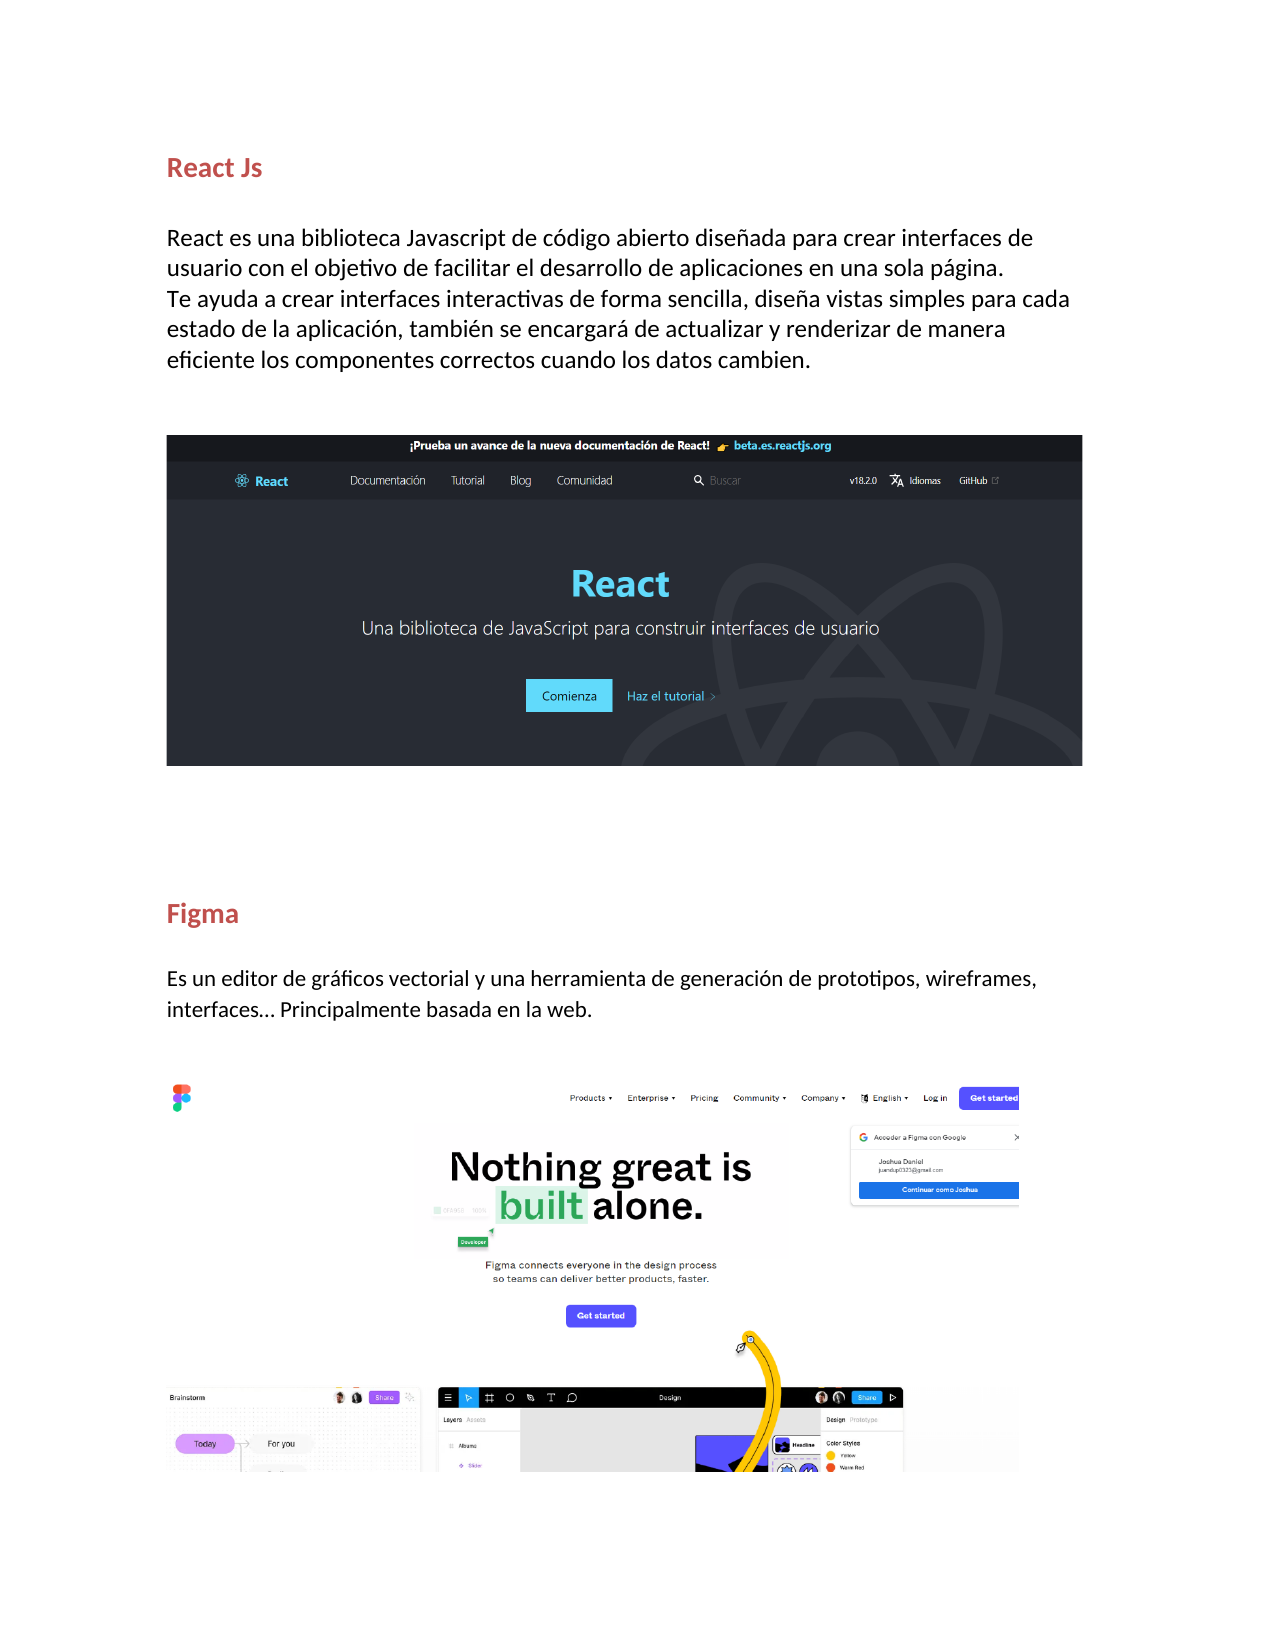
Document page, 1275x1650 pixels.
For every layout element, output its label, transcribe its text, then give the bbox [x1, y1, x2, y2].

text Te ayuda a crear interfaces interactivas de forma sencilla, diseña vistas simples para cada estado de la aplicación, también se encargará de actualizar y renderizar de manera eficiente los componentes correctos cuando los datos cambien. [167, 283, 1095, 374]
picture [166, 1080, 1019, 1472]
text React es una biblioteca Javascript de código abierto diseñada para crear interfaces de usuario con el objetivo de facilitar el desarrollo de aplicaciones en una sola página. [167, 222, 1095, 283]
text React Js [167, 149, 1110, 185]
text Figma [167, 899, 1110, 930]
picture [166, 435, 1083, 837]
text Es un editor de gráficos vectorial y una herramienta de generación de prototipos, wireframes, interfaces… Principalmente basada en la web. [167, 961, 1110, 1024]
